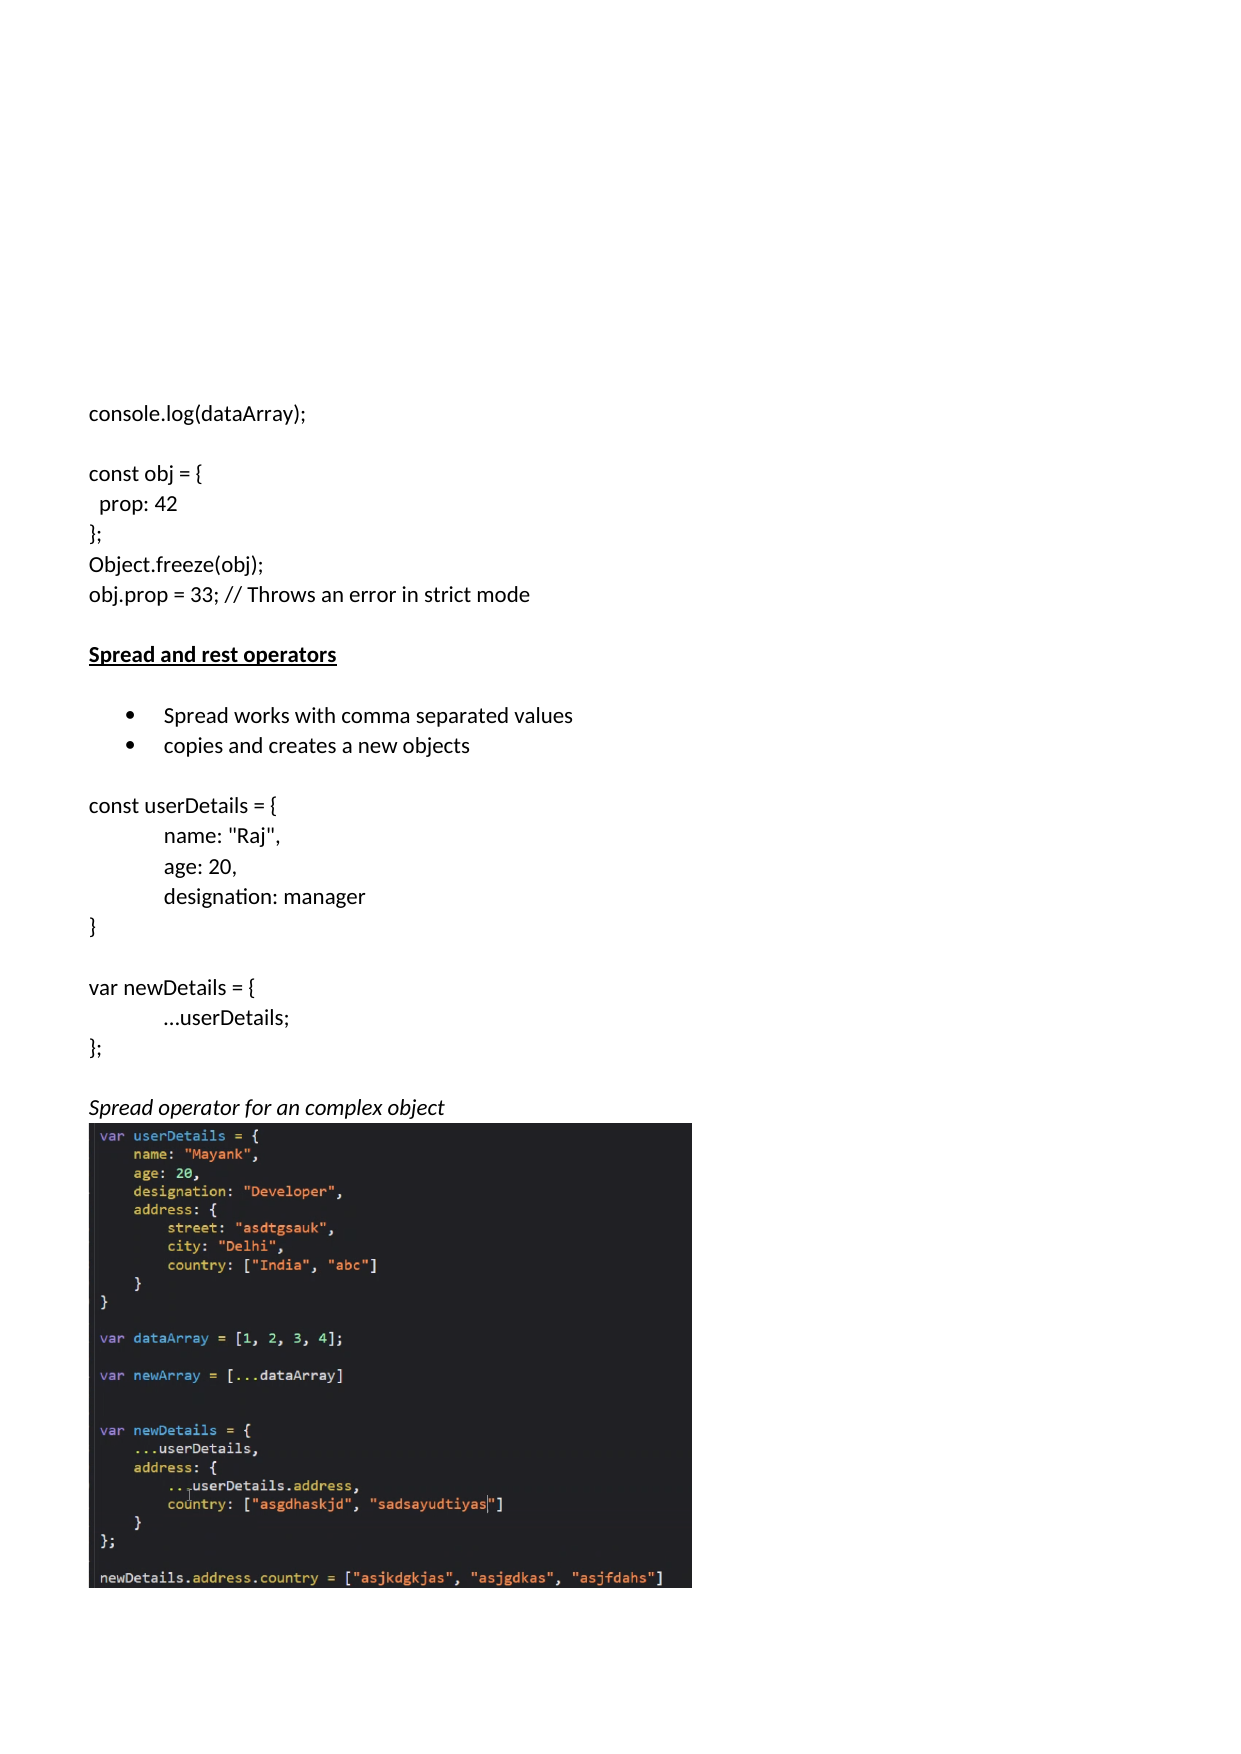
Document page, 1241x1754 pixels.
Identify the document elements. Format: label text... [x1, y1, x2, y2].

text const userDetails = { [89, 791, 1090, 819]
text designation: manager [89, 882, 1090, 910]
text …userDetails; [89, 1003, 1090, 1031]
text Spread operator for an complex object [89, 1093, 1090, 1122]
text obj.prop = 33; // Throws an error in strict mode [89, 580, 1090, 608]
text const obj = { [89, 459, 1090, 487]
text age: 20, [89, 852, 1090, 880]
list copies and creates a new objects [126, 731, 1090, 759]
text }; [89, 1033, 1090, 1061]
text console.log(dataArray); [89, 399, 1090, 427]
list Spread works with comma separated values [126, 701, 1090, 729]
text } [89, 912, 1090, 940]
text var newDetails = { [89, 973, 1090, 1001]
text Object.freeze(obj); [89, 550, 1090, 578]
text prop: 42 [89, 489, 1090, 517]
text Spread and rest operators [89, 640, 1090, 668]
text name: "Raj", [89, 822, 1090, 850]
text }; [89, 519, 1090, 548]
picture [88, 1123, 692, 1588]
